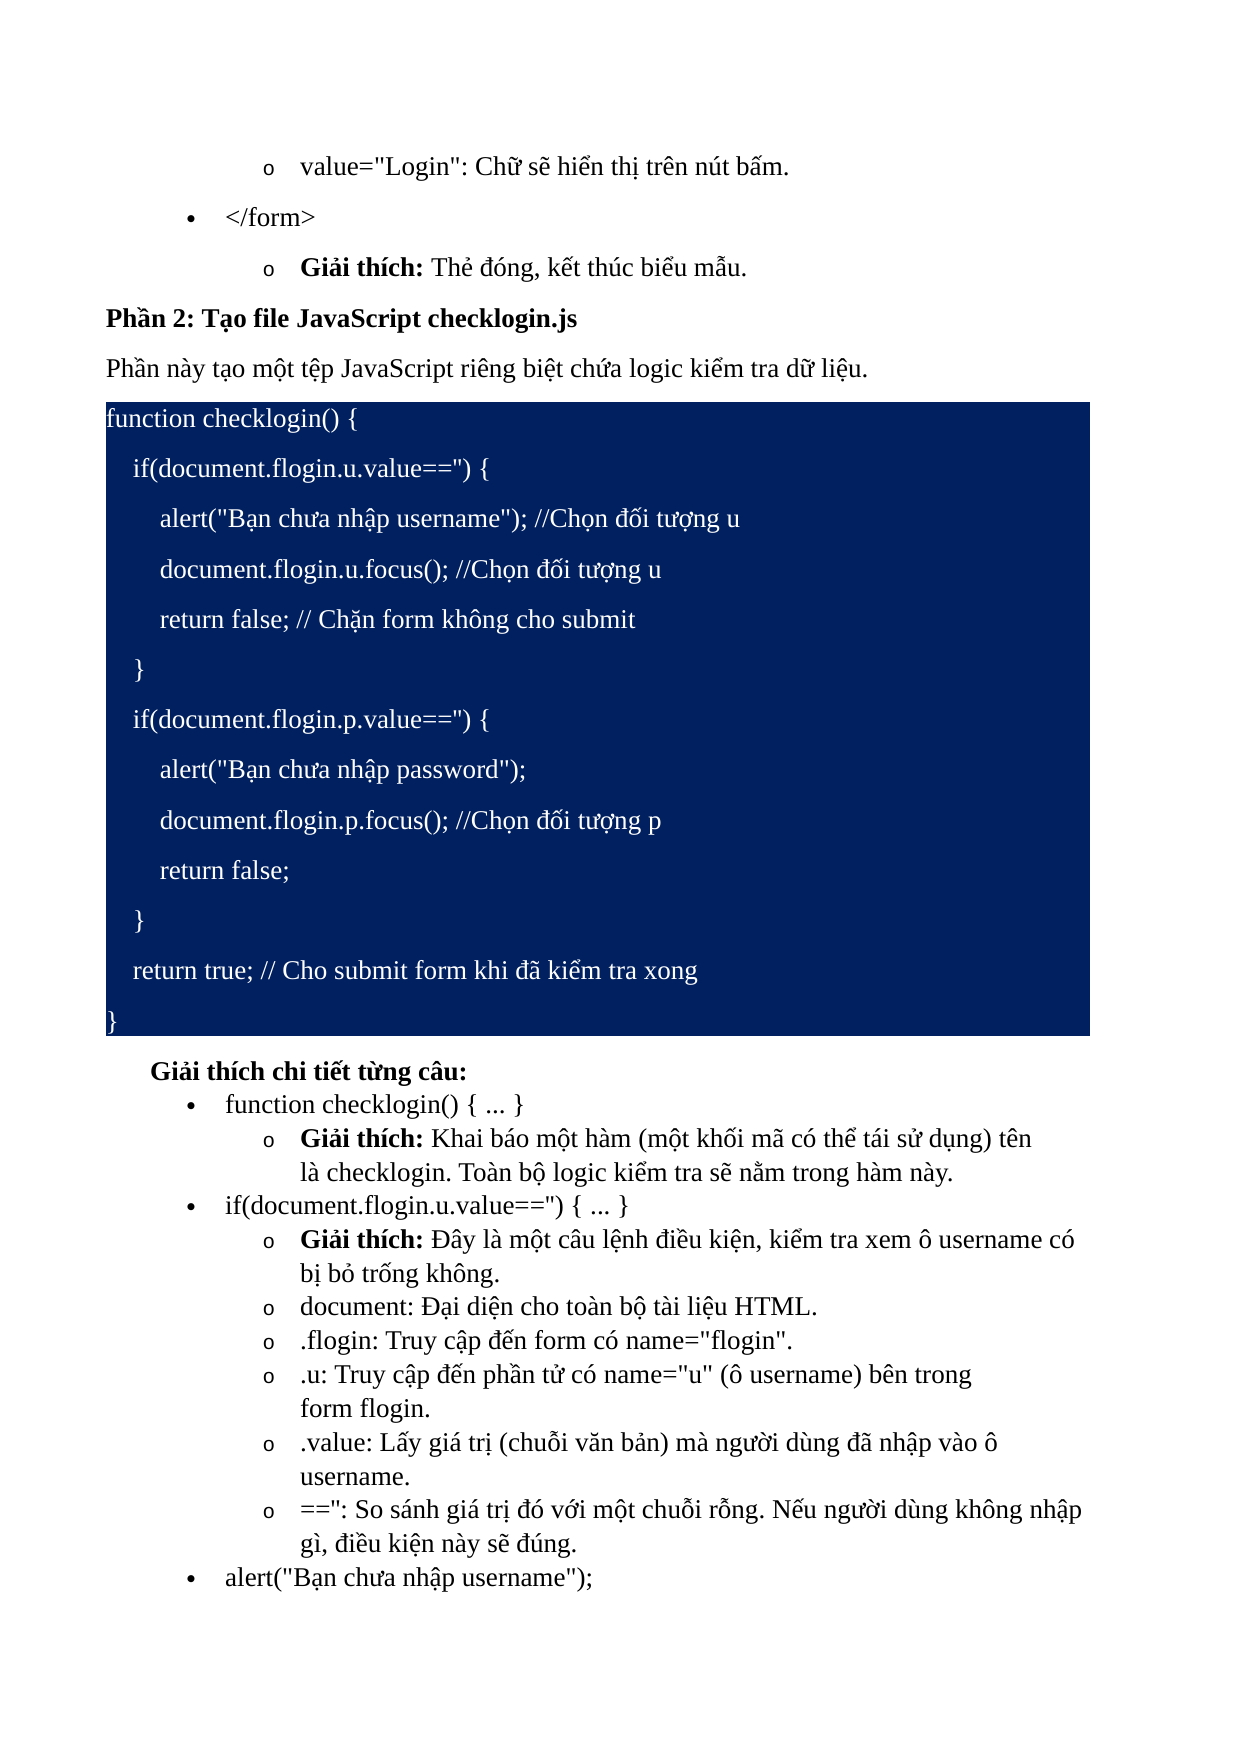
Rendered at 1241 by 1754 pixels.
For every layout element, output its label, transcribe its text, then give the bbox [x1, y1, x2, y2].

text return false; // Chặn form không cho submit [106, 603, 1090, 634]
text alert("Bạn chưa nhập username"); //Chọn đối tượng u [106, 502, 1090, 534]
text Giải thích chi tiết từng câu: [150, 1055, 1090, 1086]
text } [106, 1004, 1090, 1036]
list function checklogin() { ... } [187, 1088, 1090, 1119]
text return true; // Cho submit form khi đã kiểm tra xong [106, 954, 1090, 986]
list =='': So sánh giá trị đó với một chuỗi rỗng. Nếu người dùng không nhập gì, điều kiện này sẽ đúng. [262, 1493, 1090, 1559]
text } [106, 653, 1090, 684]
text document.flogin.u.focus(); //Chọn đối tượng u [106, 553, 1090, 584]
list .u: Truy cập đến phần tử có name="u" (ô username) bên trong form flogin. [262, 1358, 1090, 1424]
text Phần 2: Tạo file JavaScript checklogin.js [106, 302, 1090, 333]
text } [106, 904, 1090, 935]
list alert("Bạn chưa nhập username"); [187, 1561, 1090, 1592]
text if(document.flogin.u.value=='') { [106, 452, 1090, 483]
text document.flogin.p.focus(); //Chọn đối tượng p [106, 804, 1090, 835]
list value="Login": Chữ sẽ hiển thị trên nút bấm. [262, 150, 1090, 182]
text alert("Bạn chưa nhập password"); [106, 753, 1090, 785]
text Phần này tạo một tệp JavaScript riêng biệt chứa logic kiểm tra dữ liệu. [106, 352, 1090, 383]
list Giải thích: Thẻ đóng, kết thúc biểu mẫu. [262, 251, 1090, 282]
list .value: Lấy giá trị (chuỗi văn bản) mà người dùng đã nhập vào ô username. [262, 1426, 1090, 1491]
list Giải thích: Khai báo một hàm (một khối mã có thể tái sử dụng) tên là checklogin. Toàn bộ logic kiểm tra sẽ nằm trong hàm này. [262, 1122, 1090, 1187]
list Giải thích: Đây là một câu lệnh điều kiện, kiểm tra xem ô username có bị bỏ trống không. [262, 1223, 1090, 1288]
text return false; [106, 854, 1090, 885]
list if(document.flogin.u.value=='') { ... } [187, 1189, 1090, 1221]
list </form> [187, 201, 1090, 232]
text if(document.flogin.p.value=='') { [106, 703, 1090, 734]
text function checklogin() { [106, 402, 1090, 433]
list .flogin: Truy cập đến form có name="flogin". [262, 1324, 1090, 1356]
list document: Đại diện cho toàn bộ tài liệu HTML. [262, 1290, 1090, 1322]
